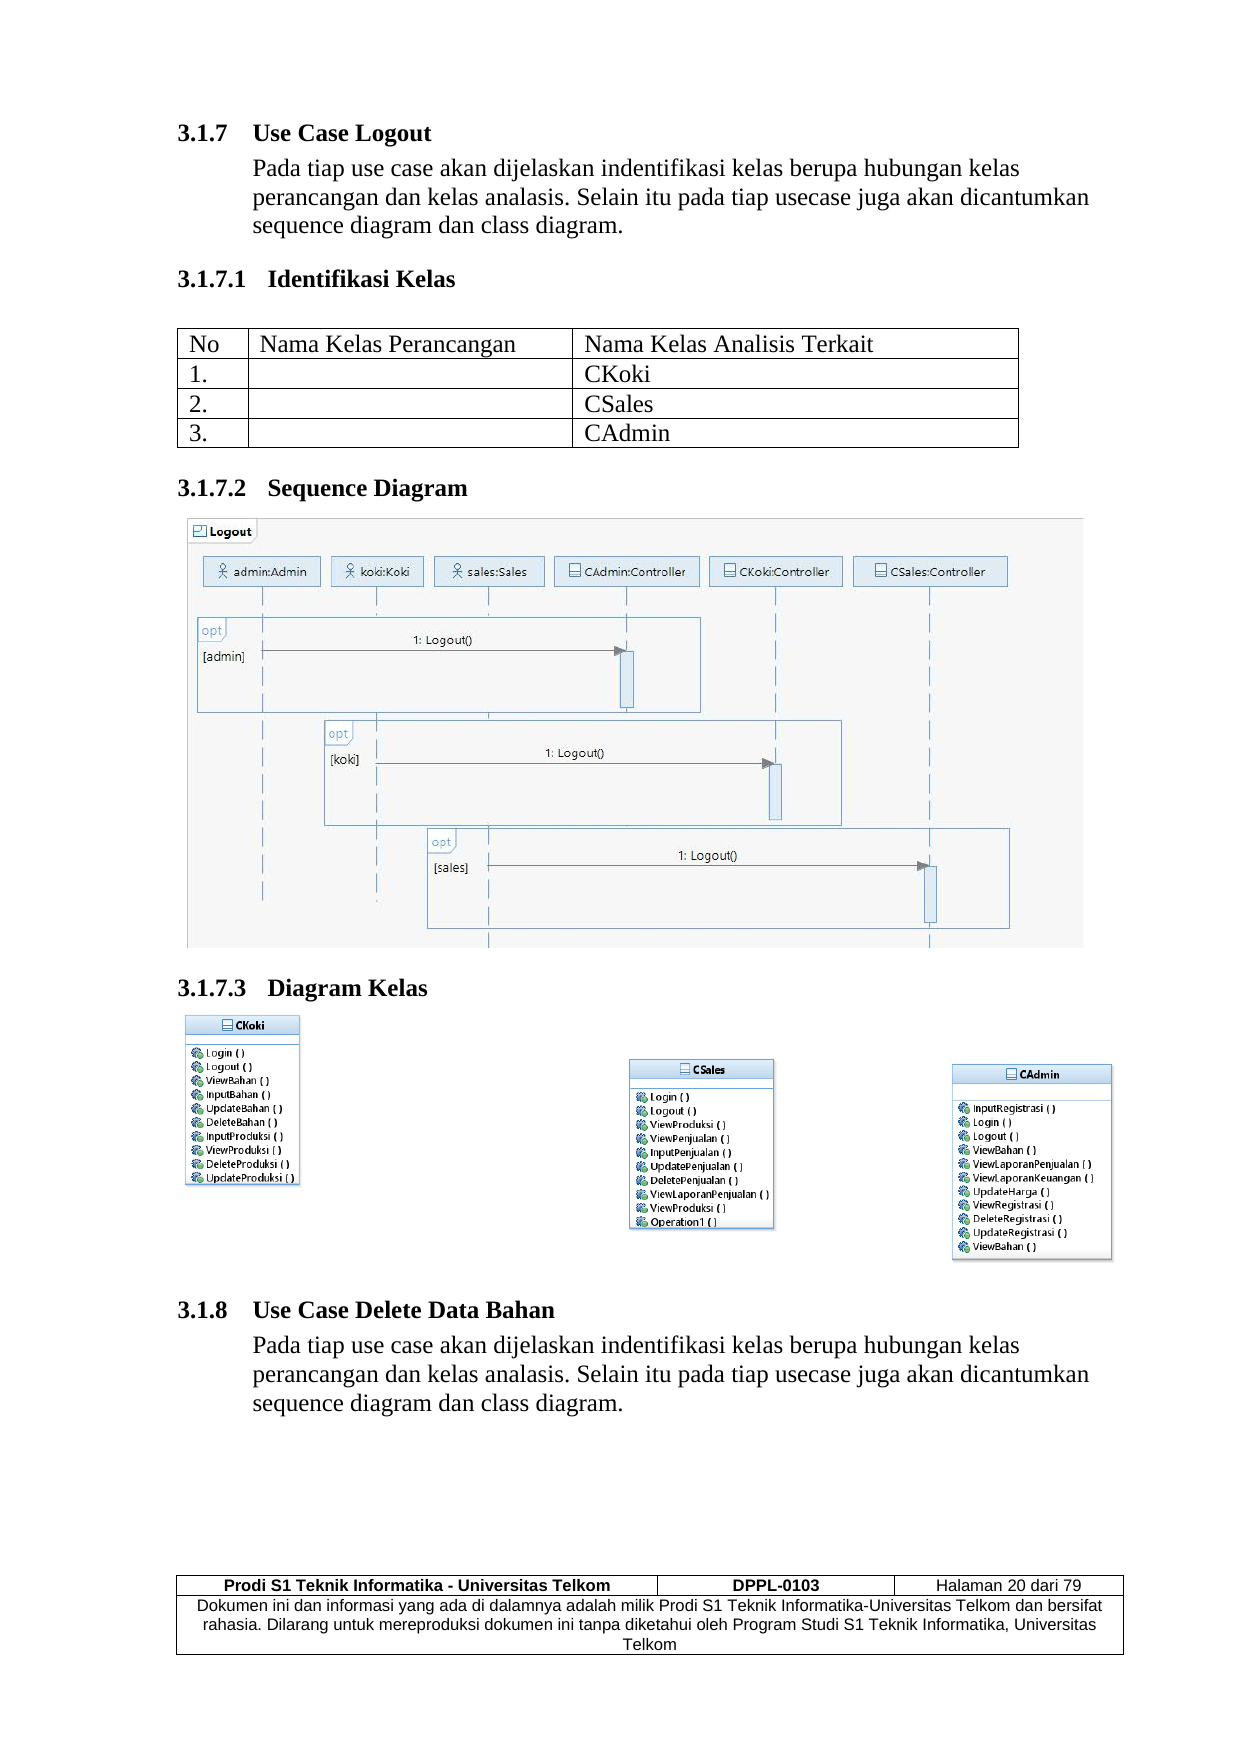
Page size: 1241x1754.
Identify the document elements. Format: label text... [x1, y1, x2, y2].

picture [177, 1007, 1123, 1271]
table_cell CKoki [573, 359, 1018, 388]
picture [177, 508, 1084, 948]
table_cell 3. [178, 419, 248, 447]
subtitle Use Case Logout [177, 118, 1122, 147]
table_cell 1. [178, 359, 248, 388]
text Pada tiap use case akan dijelaskan indentifikasi kelas berupa hubungan kelas perancangan dan kelas analasis. Selain itu pada tiap usecase juga akan dicantumkan sequence diagram dan class diagram. [252, 153, 1122, 239]
table_header Nama Kelas Analisis Terkait [573, 329, 1018, 358]
table_cell 2. [178, 389, 248, 417]
table_cell [249, 359, 572, 388]
table_cell [249, 419, 572, 447]
subtitle Identifikasi Kelas [177, 264, 1122, 293]
subtitle Diagram Kelas [177, 973, 1122, 1002]
table_cell CAdmin [573, 419, 1018, 447]
table_header Nama Kelas Perancangan [249, 329, 572, 358]
subtitle Sequence Diagram [177, 473, 1122, 502]
table_cell CSales [573, 389, 1018, 417]
table_cell [249, 389, 572, 417]
table_header No [178, 329, 248, 358]
text Pada tiap use case akan dijelaskan indentifikasi kelas berupa hubungan kelas perancangan dan kelas analasis. Selain itu pada tiap usecase juga akan dicantumkan sequence diagram dan class diagram. [252, 1331, 1122, 1417]
subtitle Use Case Delete Data Bahan [177, 1296, 1122, 1324]
